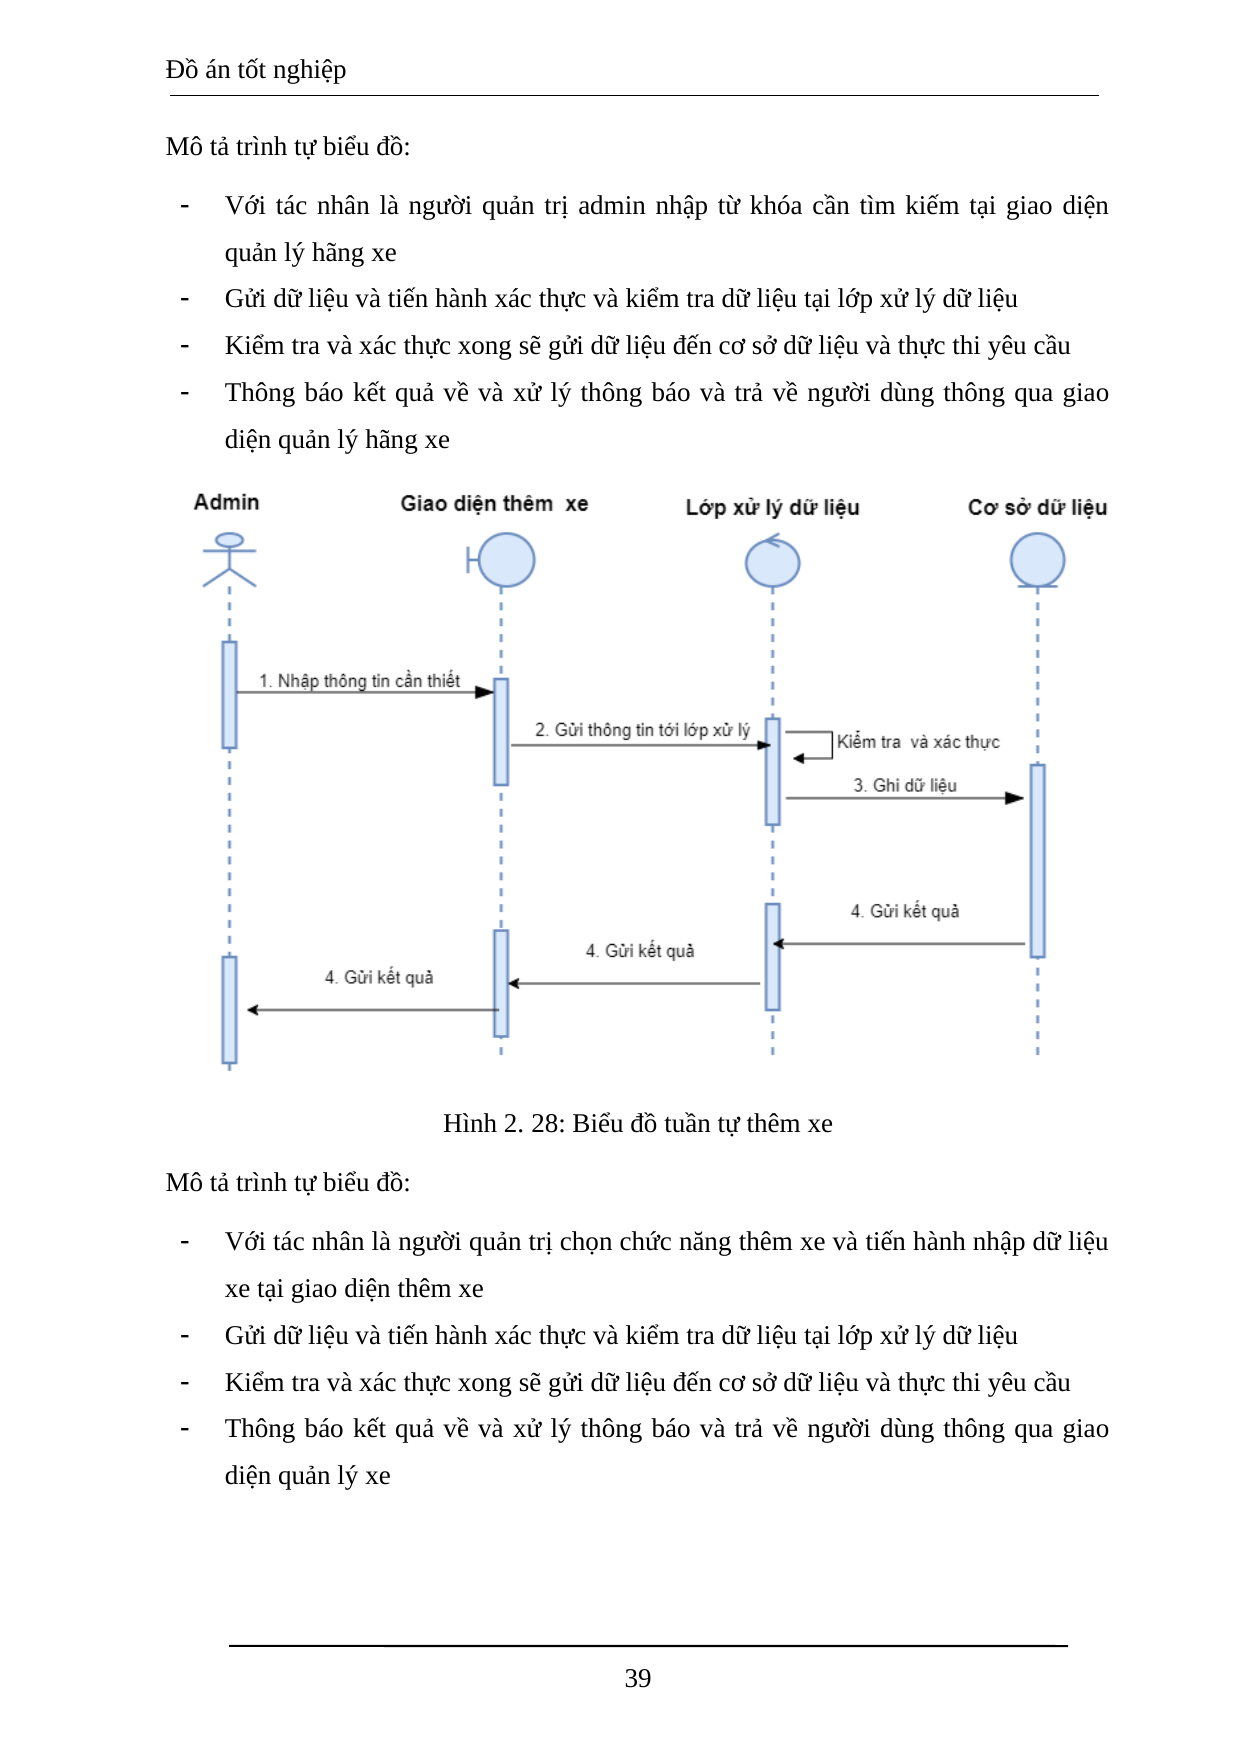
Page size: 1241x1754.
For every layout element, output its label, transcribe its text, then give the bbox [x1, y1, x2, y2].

text Mô tả trình tự biểu đồ: [165, 130, 1110, 161]
picture [180, 482, 1125, 1079]
list Gửi dữ liệu và tiến hành xác thực và kiểm tra dữ liệu tại lớp xử lý dữ liệu [180, 1319, 1110, 1350]
list Kiểm tra và xác thực xong sẽ gửi dữ liệu đến cơ sở dữ liệu và thực thi yêu cầu [180, 329, 1110, 361]
text Mô tả trình tự biểu đồ: [165, 1166, 1110, 1197]
list Với tác nhân là người quản trị admin nhập từ khóa cần tìm kiếm tại giao diện quản lý hãng xe [180, 189, 1110, 267]
list Gửi dữ liệu và tiến hành xác thực và kiểm tra dữ liệu tại lớp xử lý dữ liệu [180, 282, 1110, 314]
list Thông báo kết quả về và xử lý thông báo và trả về người dùng thông qua giao diện quản lý xe [180, 1413, 1110, 1491]
list Với tác nhân là người quản trị chọn chức năng thêm xe và tiến hành nhập dữ liệu xe tại giao diện thêm xe [180, 1225, 1110, 1303]
list Thông báo kết quả về và xử lý thông báo và trả về người dùng thông qua giao diện quản lý hãng xe [180, 376, 1110, 454]
list Kiểm tra và xác thực xong sẽ gửi dữ liệu đến cơ sở dữ liệu và thực thi yêu cầu [180, 1366, 1110, 1397]
